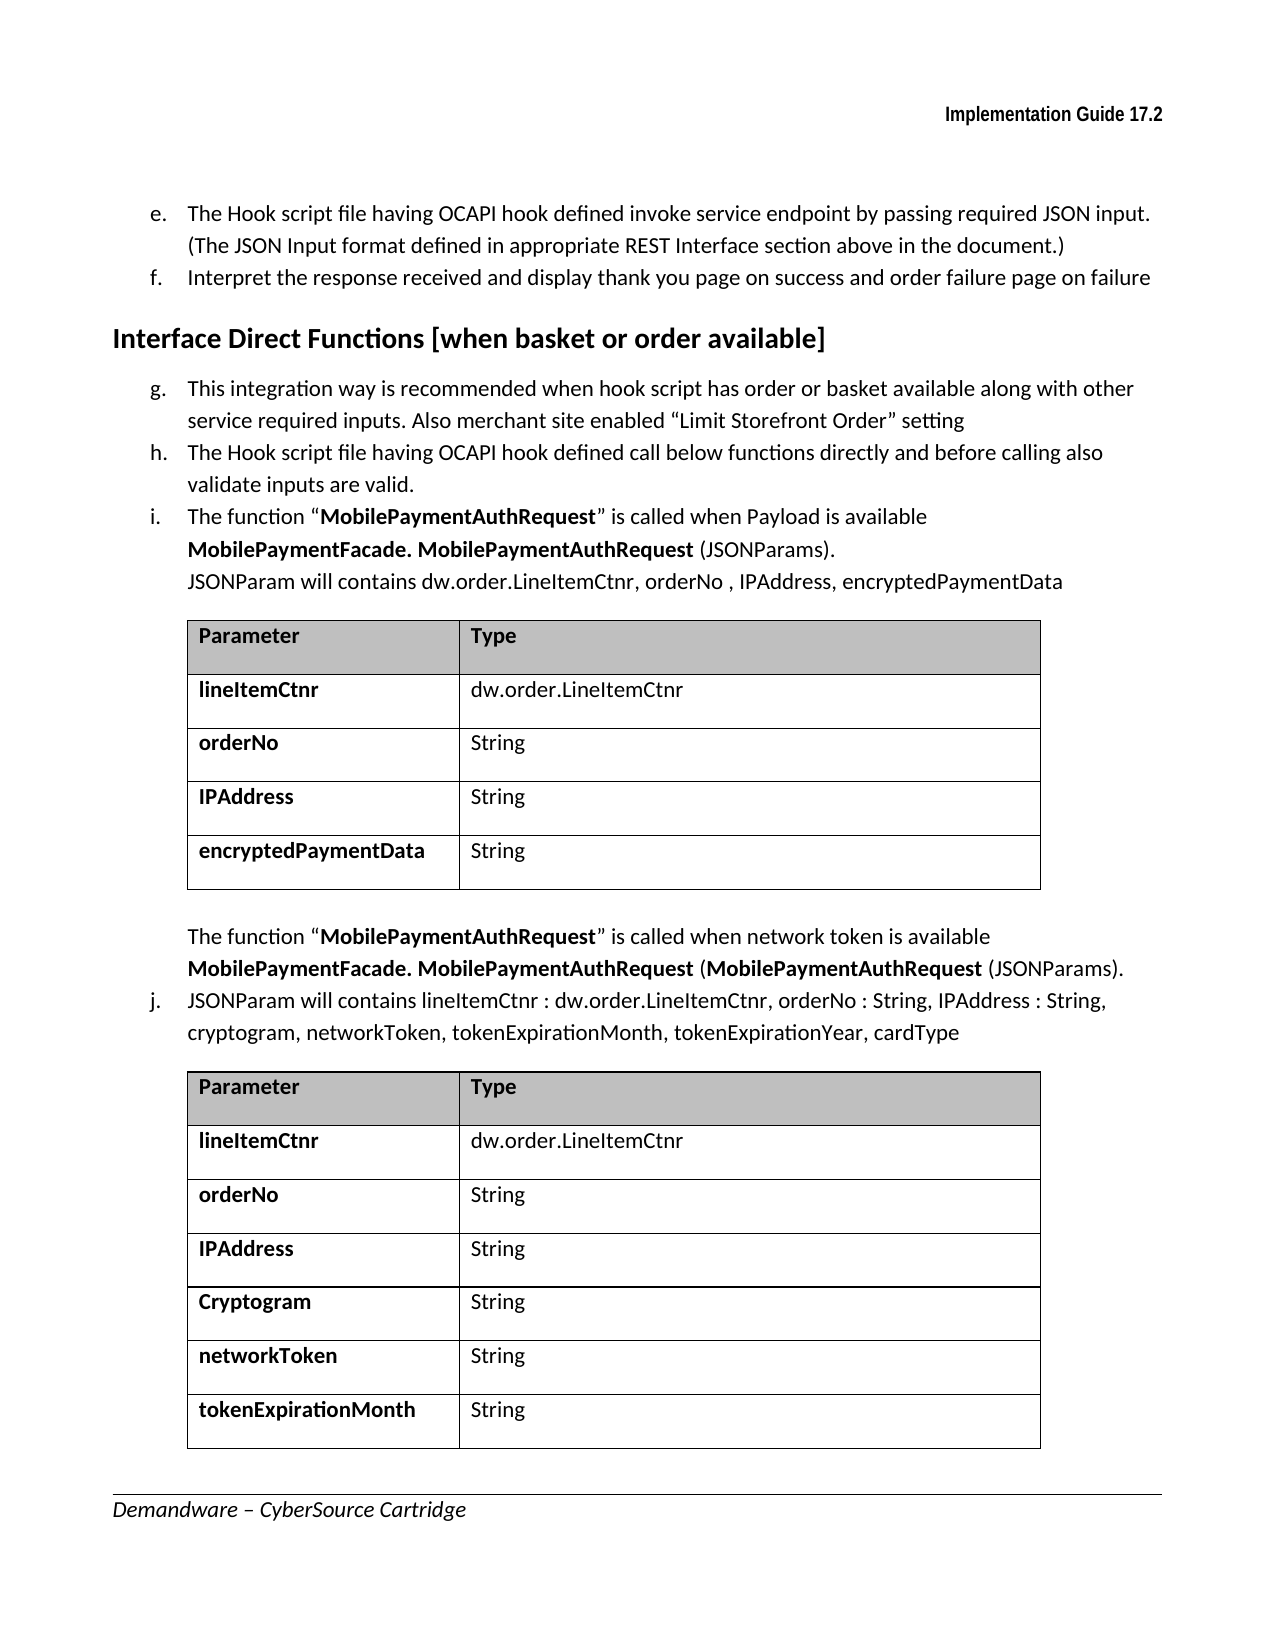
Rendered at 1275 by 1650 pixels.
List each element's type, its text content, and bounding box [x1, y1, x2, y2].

table_cell Cryptogram [188, 1288, 459, 1340]
table_cell String [460, 1180, 1040, 1233]
list This integration way is recommended when hook script has order or basket available along with other service required inputs. Also merchant site enabled “Limit Storefront Order” setting [150, 374, 1162, 434]
table_cell String [460, 1395, 1040, 1448]
list JSONParam will contains lineItemCtnr : dw.order.LineItemCtnr, orderNo : String, IPAddress : String, cryptogram, networkToken, tokenExpirationMonth, tokenExpirationYear, cardType [150, 986, 1162, 1046]
list The Hook script file having OCAPI hook defined invoke service endpoint by passing required JSON input. (The JSON Input format defined in appropriate REST Interface section above in the document.) [150, 199, 1162, 259]
table_header Type [460, 621, 1040, 674]
table_cell lineItemCtnr [188, 675, 459, 727]
table_header Type [460, 1073, 1040, 1125]
list MobilePaymentFacade. MobilePaymentAuthRequest (JSONParams). [187, 535, 1162, 563]
table_cell encryptedPaymentData [188, 836, 459, 889]
table_cell IPAddress [188, 782, 459, 835]
table_cell String [460, 836, 1040, 889]
table_cell dw.order.LineItemCtnr [460, 675, 1040, 727]
subtitle Interface Direct Functions [when basket or order available] [112, 320, 1162, 356]
list JSONParam will contains dw.order.LineItemCtnr, orderNo , IPAddress, encryptedPaymentData [187, 567, 1162, 595]
table_cell lineItemCtnr [188, 1126, 459, 1179]
table_header Parameter [188, 621, 459, 674]
table_cell String [460, 1234, 1040, 1286]
table_cell orderNo [188, 729, 459, 781]
table_cell orderNo [188, 1180, 459, 1233]
list Interpret the response received and display thank you page on success and order failure page on failure [150, 263, 1162, 291]
table_cell tokenExpirationMonth [188, 1395, 459, 1448]
list The function “MobilePaymentAuthRequest” is called when network token is available MobilePaymentFacade. MobilePaymentAuthRequest (MobilePaymentAuthRequest (JSONParams). [187, 922, 1162, 982]
table_cell String [460, 1288, 1040, 1340]
table_cell String [460, 1341, 1040, 1394]
table_header Parameter [188, 1073, 459, 1125]
table_cell dw.order.LineItemCtnr [460, 1126, 1040, 1179]
list The Hook script file having OCAPI hook defined call below functions directly and before calling also validate inputs are valid. [150, 438, 1162, 498]
table_cell String [460, 782, 1040, 835]
table_cell networkToken [188, 1341, 459, 1394]
list The function “MobilePaymentAuthRequest” is called when Payload is available [150, 502, 1162, 531]
table_cell IPAddress [188, 1234, 459, 1286]
table_cell String [460, 729, 1040, 781]
